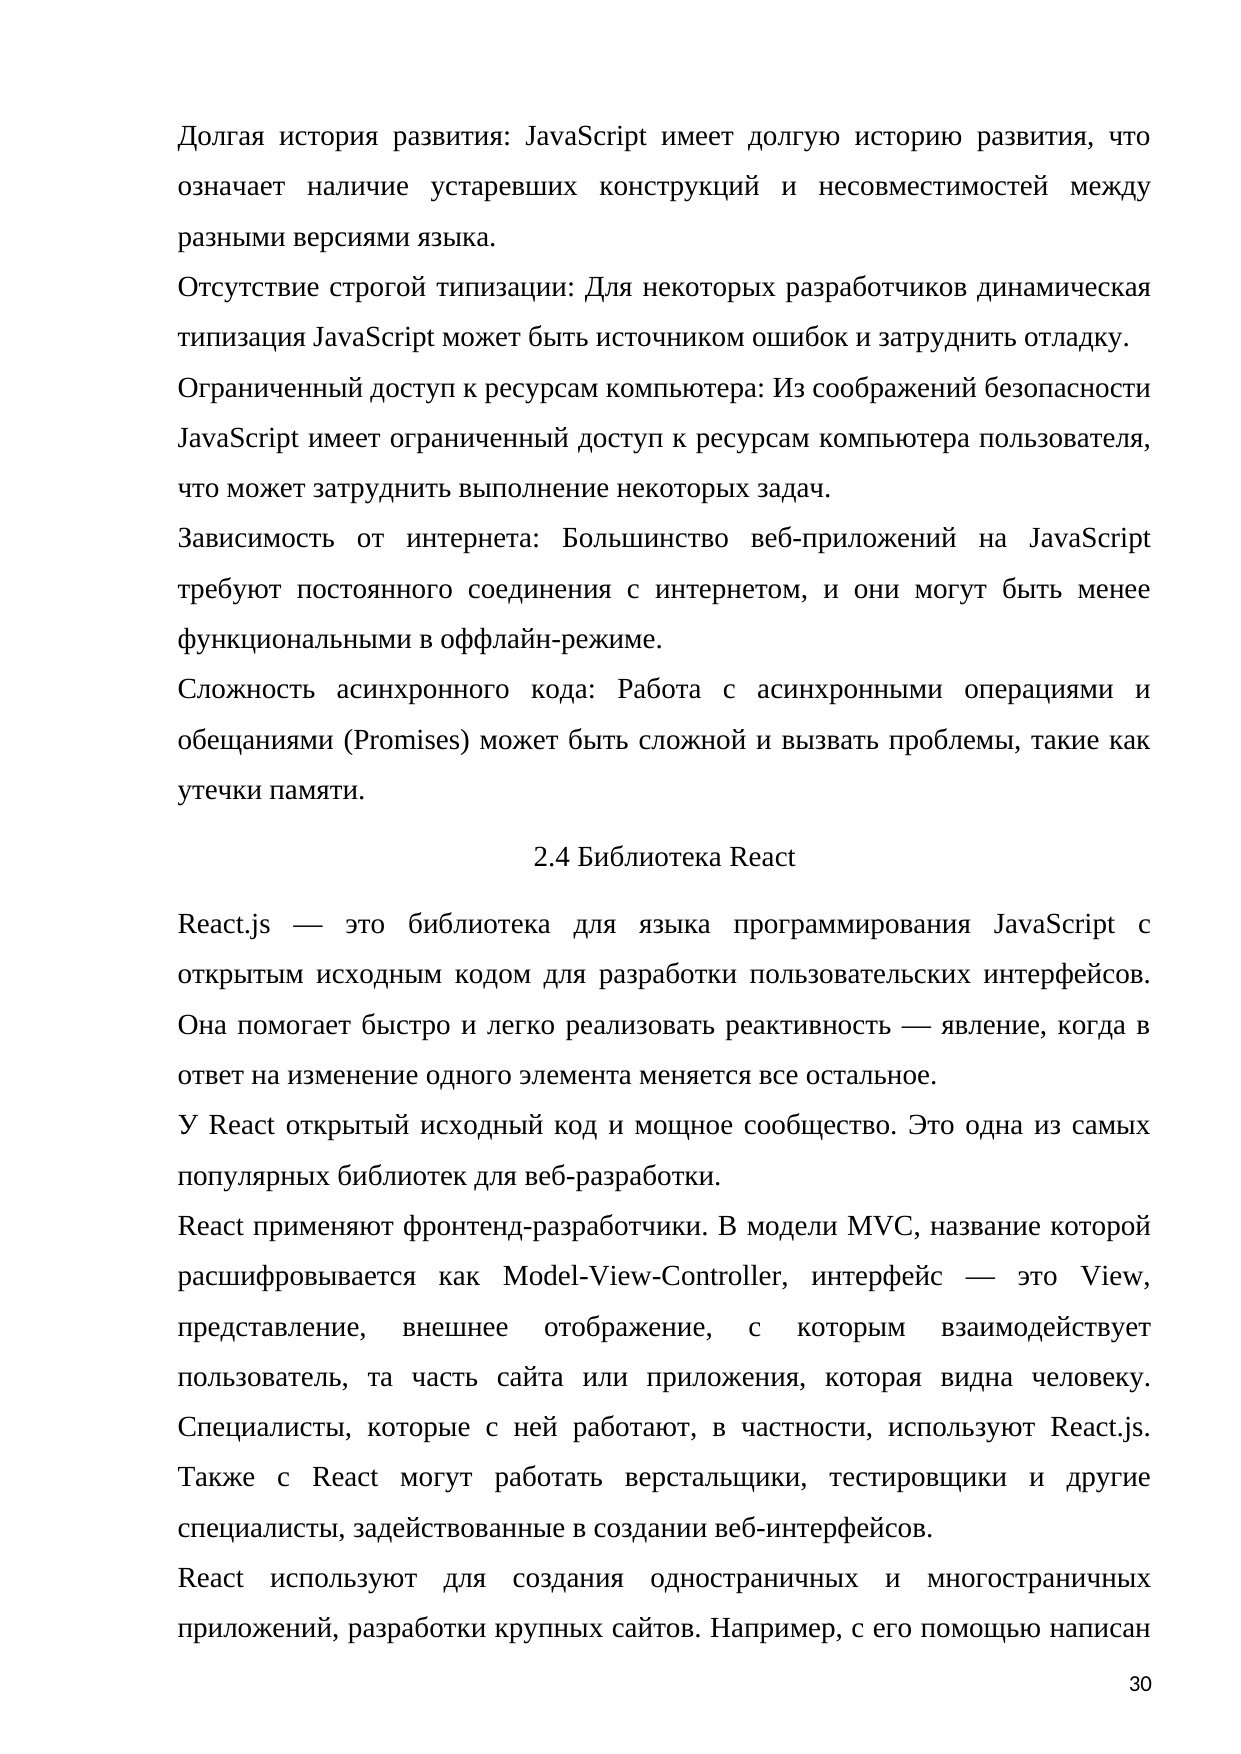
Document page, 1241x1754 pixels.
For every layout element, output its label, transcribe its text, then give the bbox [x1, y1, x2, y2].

text 2.4 Библиотека React [177, 839, 1152, 873]
text Зависимость от интернета: Большинство веб-приложений на JavaScript требуют постоянного соединения с интернетом, и они могут быть менее функциональными в оффлайн-режиме. [177, 521, 1152, 655]
text Отсутствие строгой типизации: Для некоторых разработчиков динамическая типизация JavaScript может быть источником ошибок и затруднить отладку. [177, 269, 1152, 353]
text У React открытый исходный код и мощное сообщество. Это одна из самых популярных библиотек для веб-разработки. [177, 1107, 1152, 1191]
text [177, 1560, 1152, 1644]
text Сложность асинхронного кода: Работа с асинхронными операциями и обещаниями (Promises) может быть сложной и вызвать проблемы, такие как утечки памяти. [177, 672, 1152, 806]
text React применяют фронтенд-разработчики. В модели MVC, название которой расшифровывается как Model-View-Controller, интерфейс — это View, представление, внешнее отображение, с которым взаимодействует пользователь, та часть сайта или приложения, которая видна человеку. Специалисты, которые с ней работают, в частности, используют React.js. Также с React могут работать верстальщики, тестировщики и другие специалисты, задействованные в создании веб-интерфейсов. [177, 1208, 1152, 1543]
text Ограниченный доступ к ресурсам компьютера: Из соображений безопасности JavaScript имеет ограниченный доступ к ресурсам компьютера пользователя, что может затруднить выполнение некоторых задач. [177, 370, 1152, 504]
text Долгая история развития: JavaScript имеет долгую историю развития, что означает наличие устаревших конструкций и несовместимостей между разными версиями языка. [177, 118, 1152, 252]
text React.js — это библиотека для языка программирования JavaScript с открытым исходным кодом для разработки пользовательских интерфейсов. Она помогает быстро и легко реализовать реактивность — явление, когда в ответ на изменение одного элемента меняется все остальное. [177, 906, 1152, 1091]
